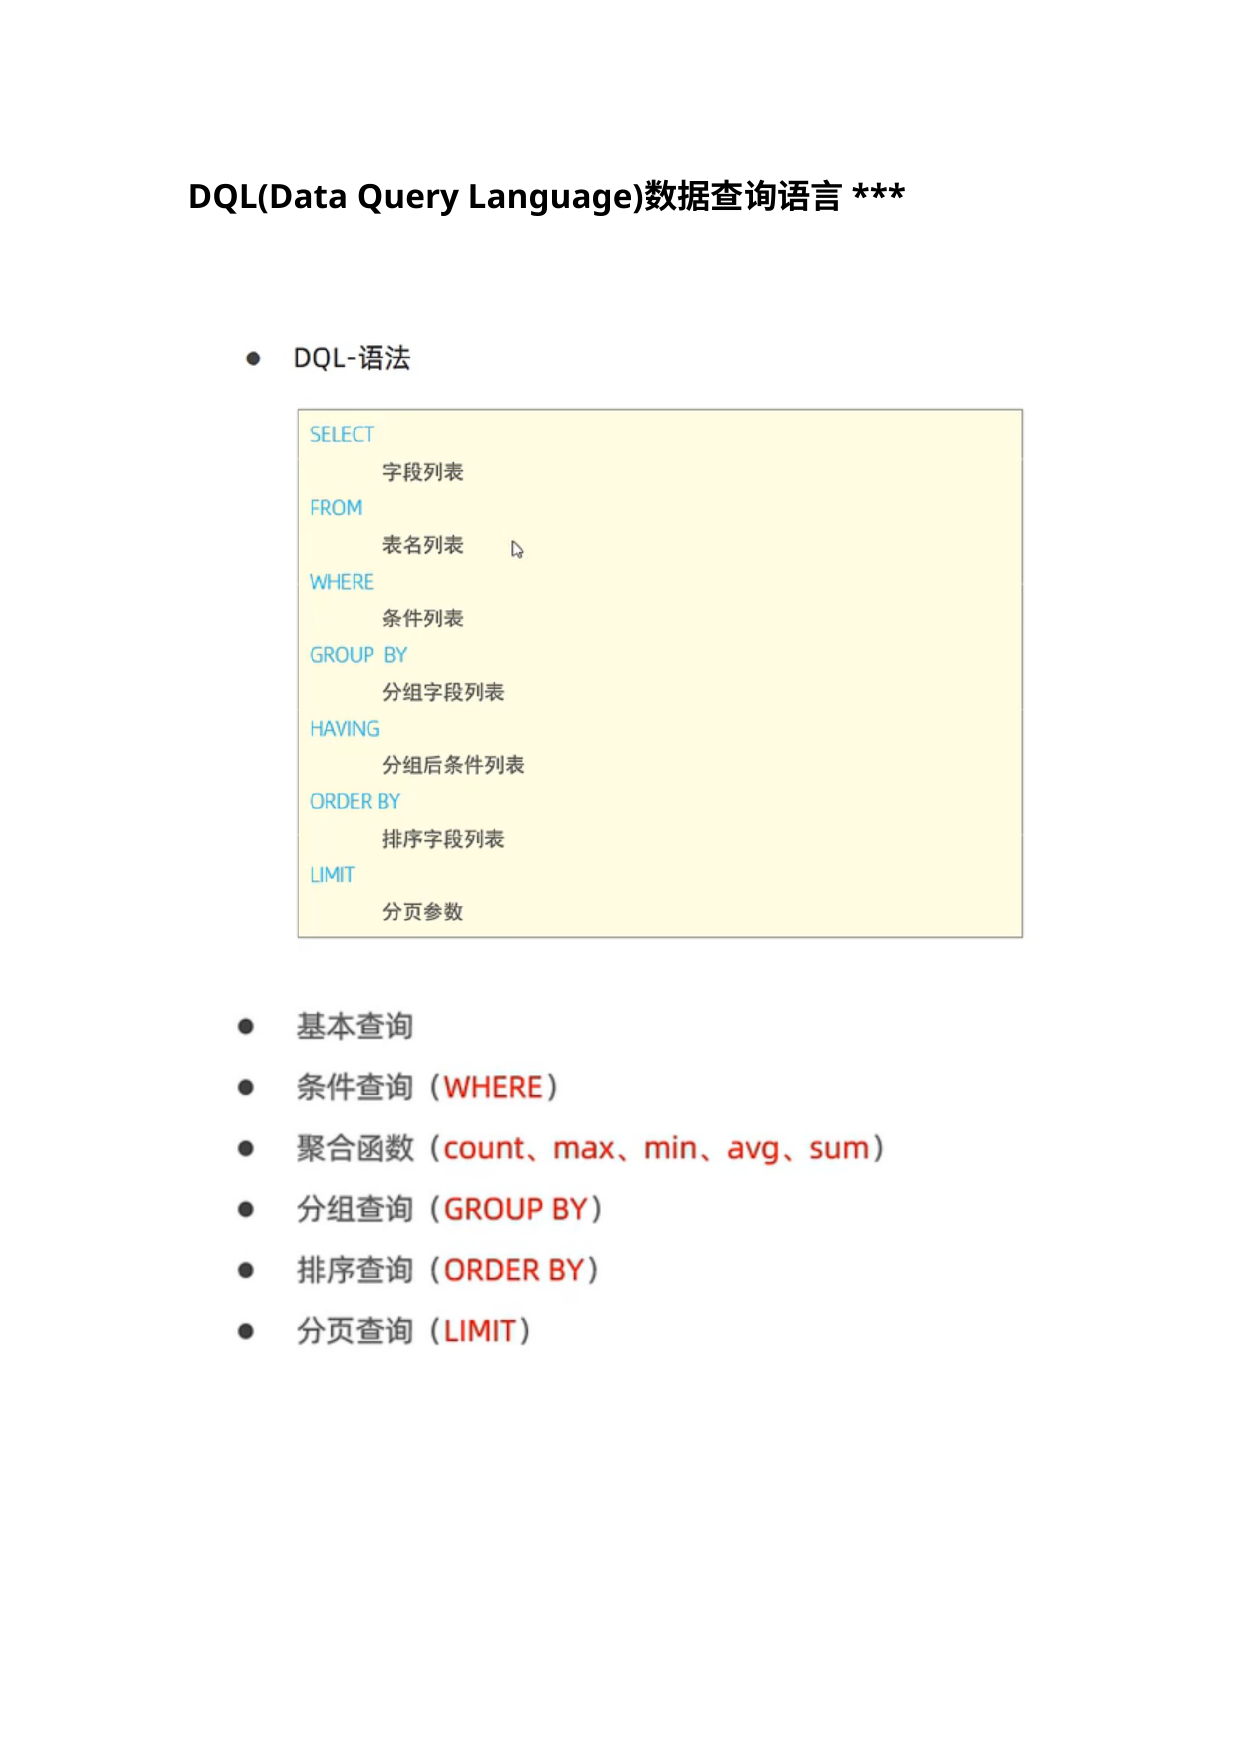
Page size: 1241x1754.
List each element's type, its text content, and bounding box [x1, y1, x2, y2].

picture [187, 329, 1053, 963]
subtitle DQL(Data Query Language)数据查询语言 *** [187, 162, 1053, 227]
picture [187, 979, 949, 1394]
